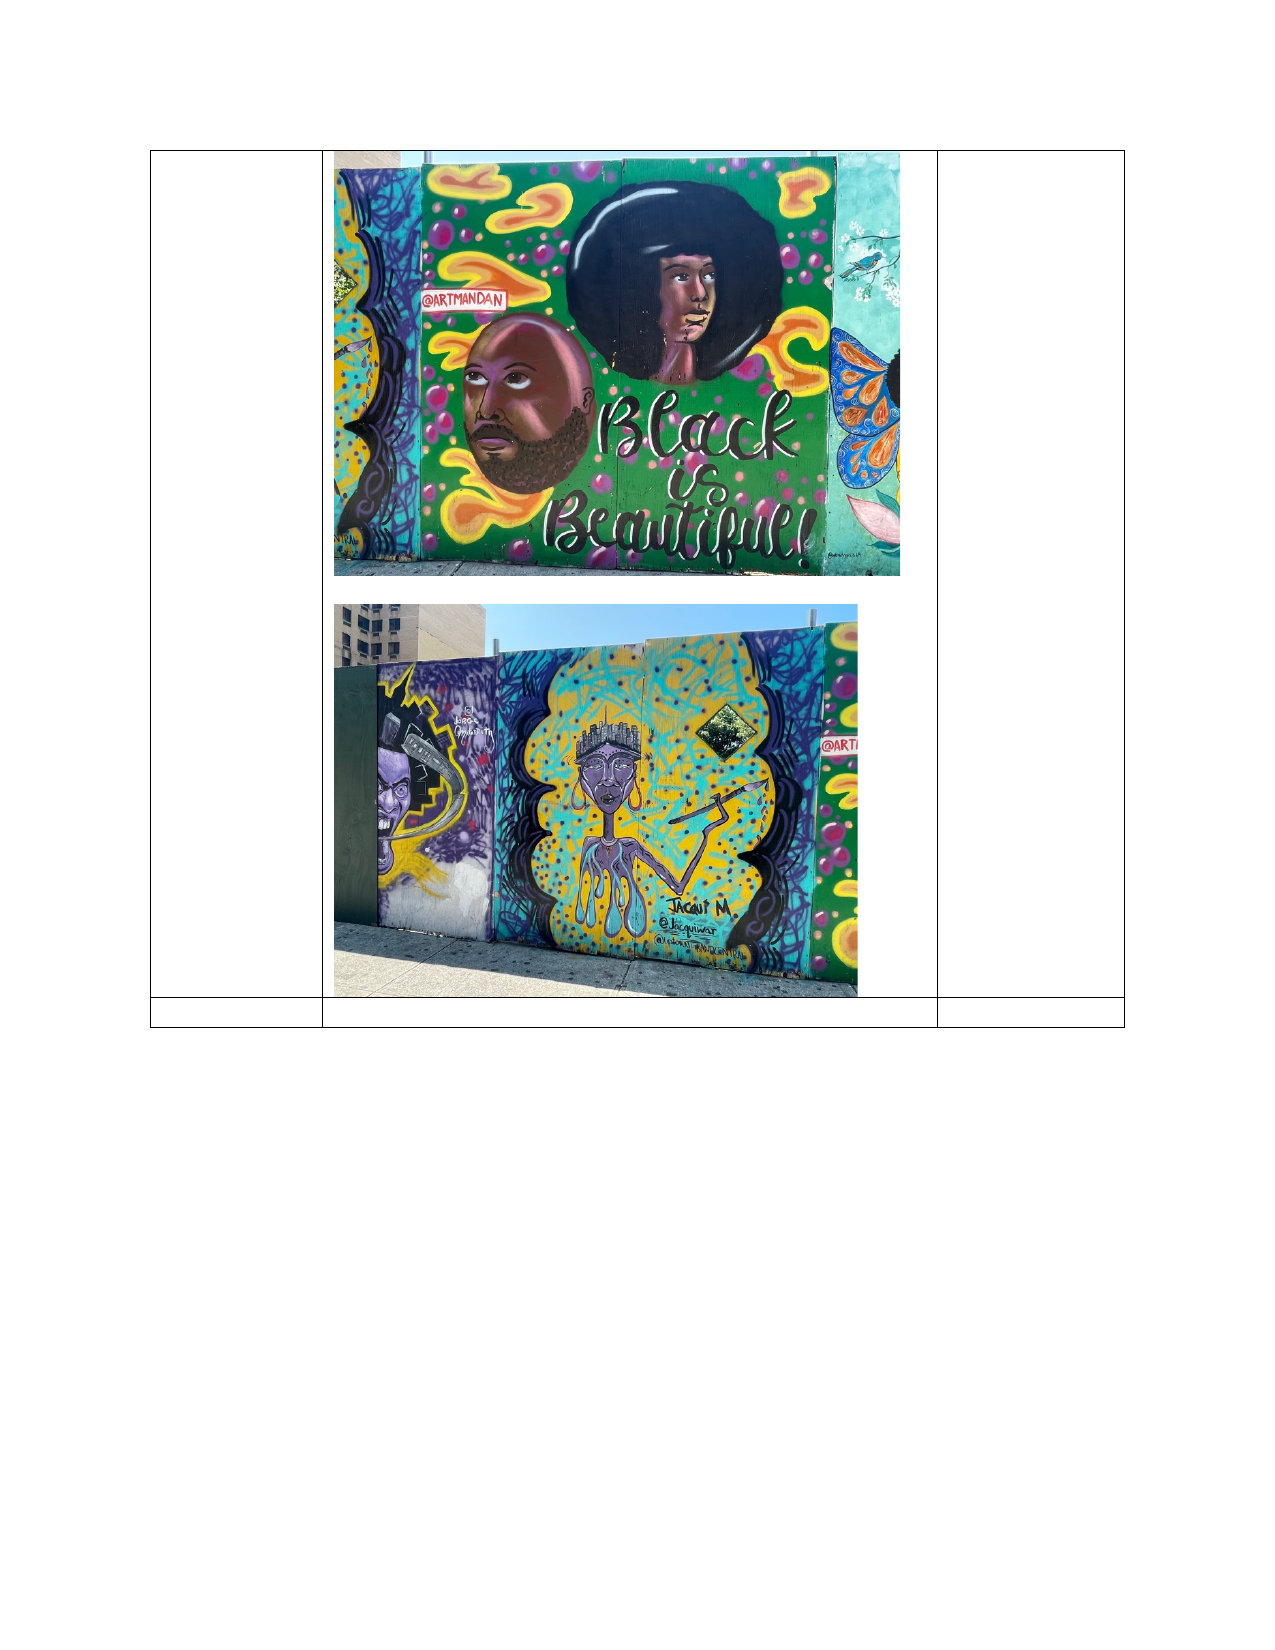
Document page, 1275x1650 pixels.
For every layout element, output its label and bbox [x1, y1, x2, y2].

table_cell [938, 998, 1124, 1027]
table_cell [938, 151, 1124, 997]
picture [334, 604, 858, 997]
table_cell [151, 151, 322, 997]
table_cell [151, 998, 322, 1027]
picture [334, 151, 901, 576]
table_cell [323, 998, 937, 1027]
table_cell [323, 151, 937, 997]
